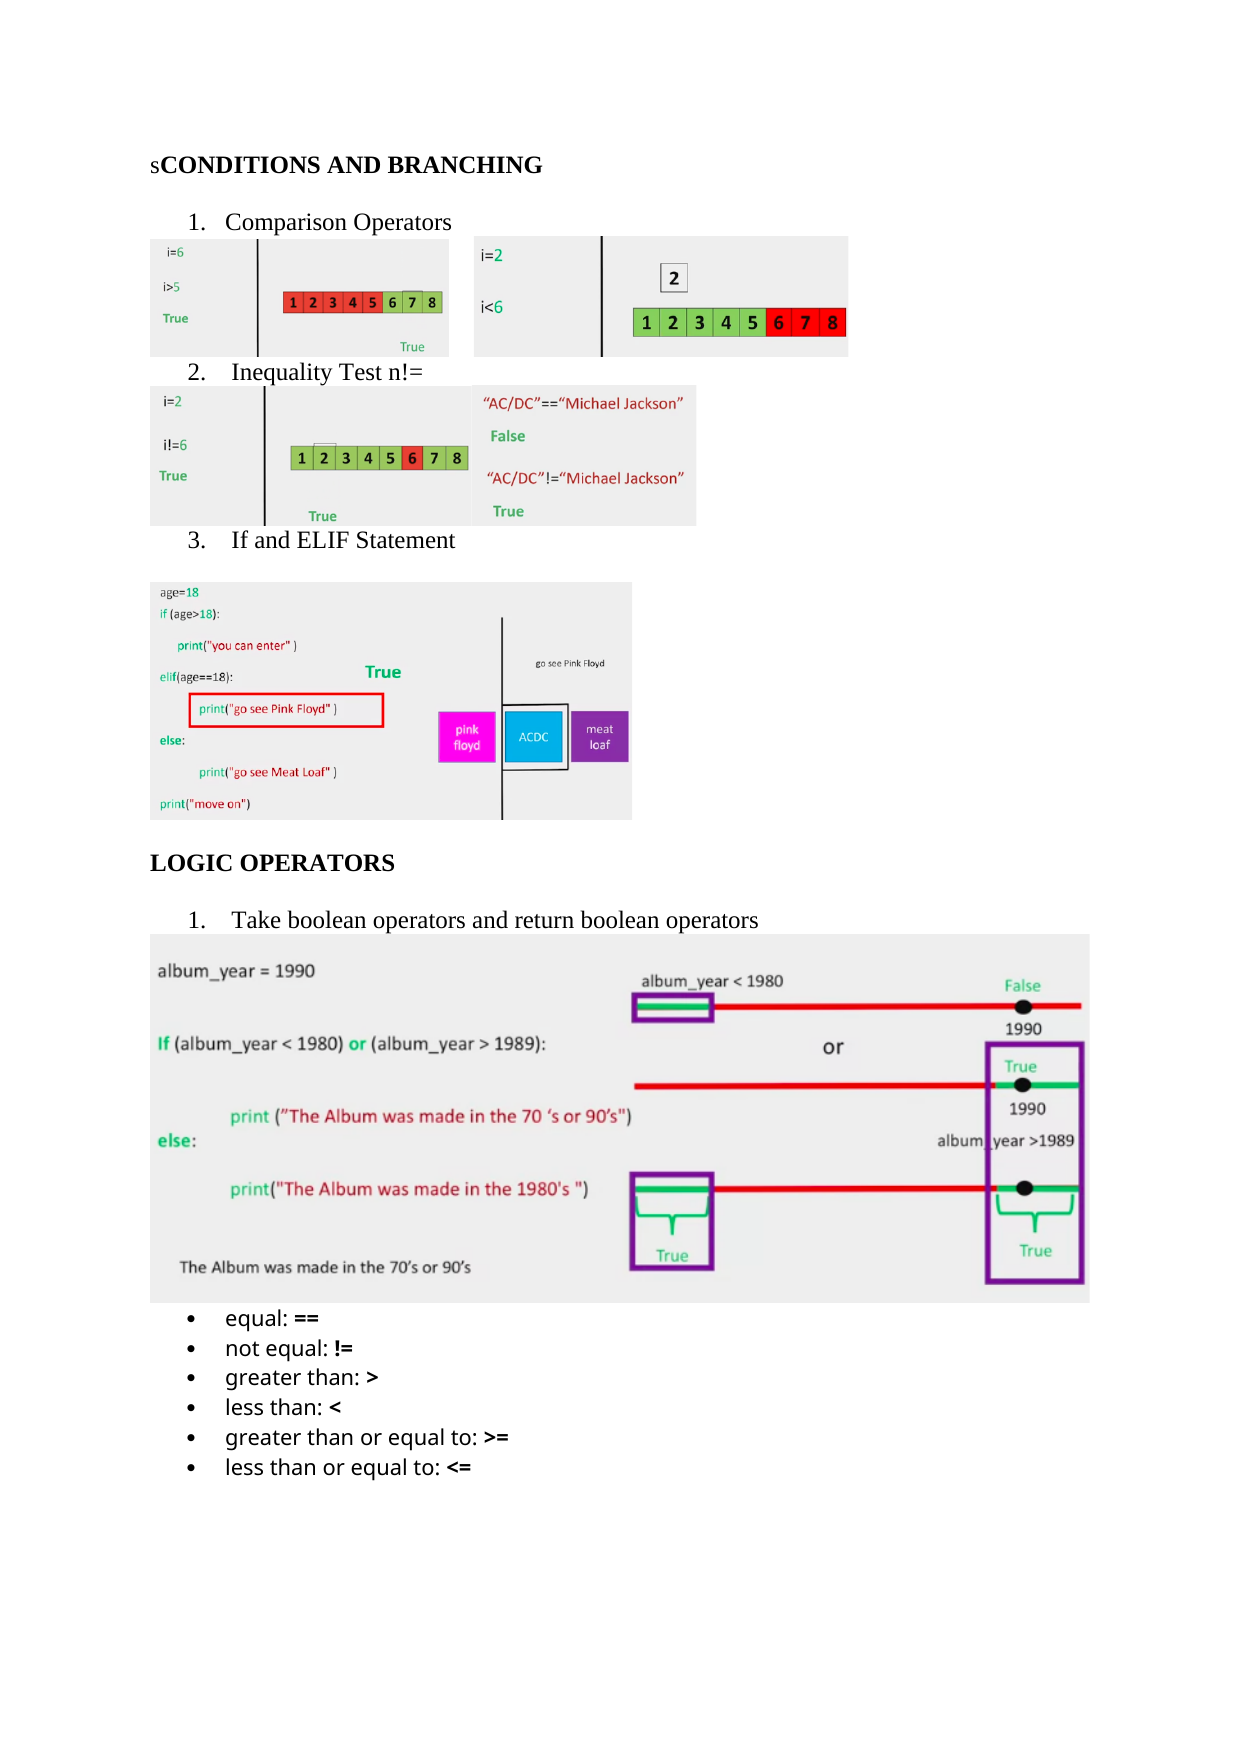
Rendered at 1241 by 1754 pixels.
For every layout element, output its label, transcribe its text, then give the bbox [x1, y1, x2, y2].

list Inequality Test n!= [187, 357, 1090, 386]
list Comparison Operators [187, 207, 1090, 236]
list less than: < [187, 1392, 1090, 1422]
list equal: == [187, 1303, 1090, 1332]
text LOGIC OPERATORS [150, 848, 1090, 877]
text sCONDITIONS AND BRANCHING [150, 150, 1090, 179]
picture [150, 934, 1090, 1303]
picture [150, 239, 449, 357]
picture [473, 236, 849, 357]
picture [150, 385, 697, 526]
list greater than: > [187, 1362, 1090, 1392]
list If and ELIF Statement [187, 525, 1090, 554]
list less than or equal to: <= [187, 1452, 1090, 1481]
list not equal: != [187, 1332, 1090, 1362]
picture [150, 582, 633, 820]
list greater than or equal to: >= [187, 1422, 1090, 1452]
list Take boolean operators and return boolean operators [187, 906, 1090, 934]
